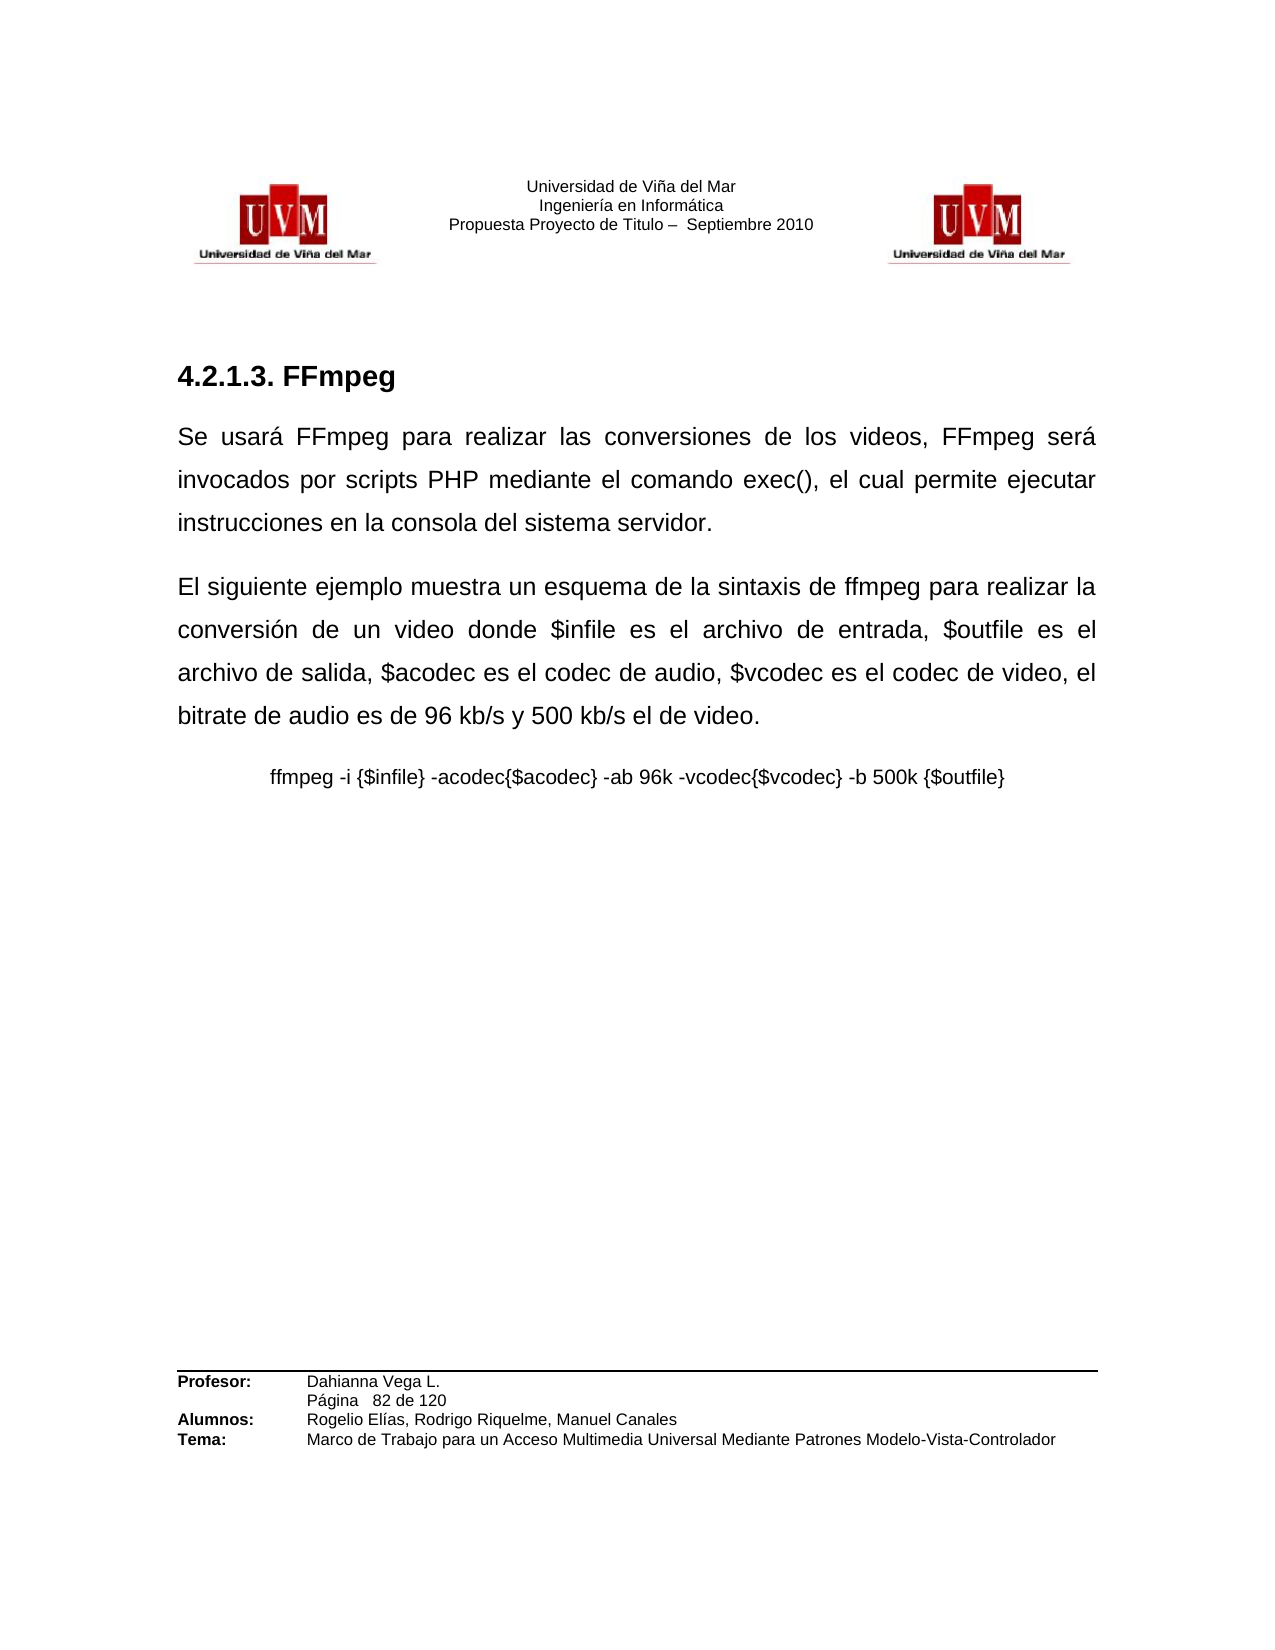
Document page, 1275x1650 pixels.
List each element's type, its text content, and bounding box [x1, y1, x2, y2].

subtitle 4.2.1.3. FFmpeg [177, 359, 1098, 392]
picture [871, 176, 1084, 267]
text Se usará FFmpeg para realizar las conversiones de los videos, FFmpeg será invocados por scripts PHP mediante el comando exec(), el cual permite ejecutar instrucciones en la consola del sistema servidor. [177, 422, 1098, 537]
picture [177, 176, 390, 267]
subtitle ffmpeg -i {$infile} -acodec{$acodec} -ab 96k -vcodec{$vcodec} -b 500k {$outfile} [177, 765, 1098, 789]
text El siguiente ejemplo muestra un esquema de la sintaxis de ffmpeg para realizar la conversión de un video donde $infile es el archivo de entrada, $outfile es el archivo de salida, $acodec es el codec de audio, $vcodec es el codec de video, el bitrate de audio es de 96 kb/s y 500 kb/s el de video. [177, 572, 1098, 730]
